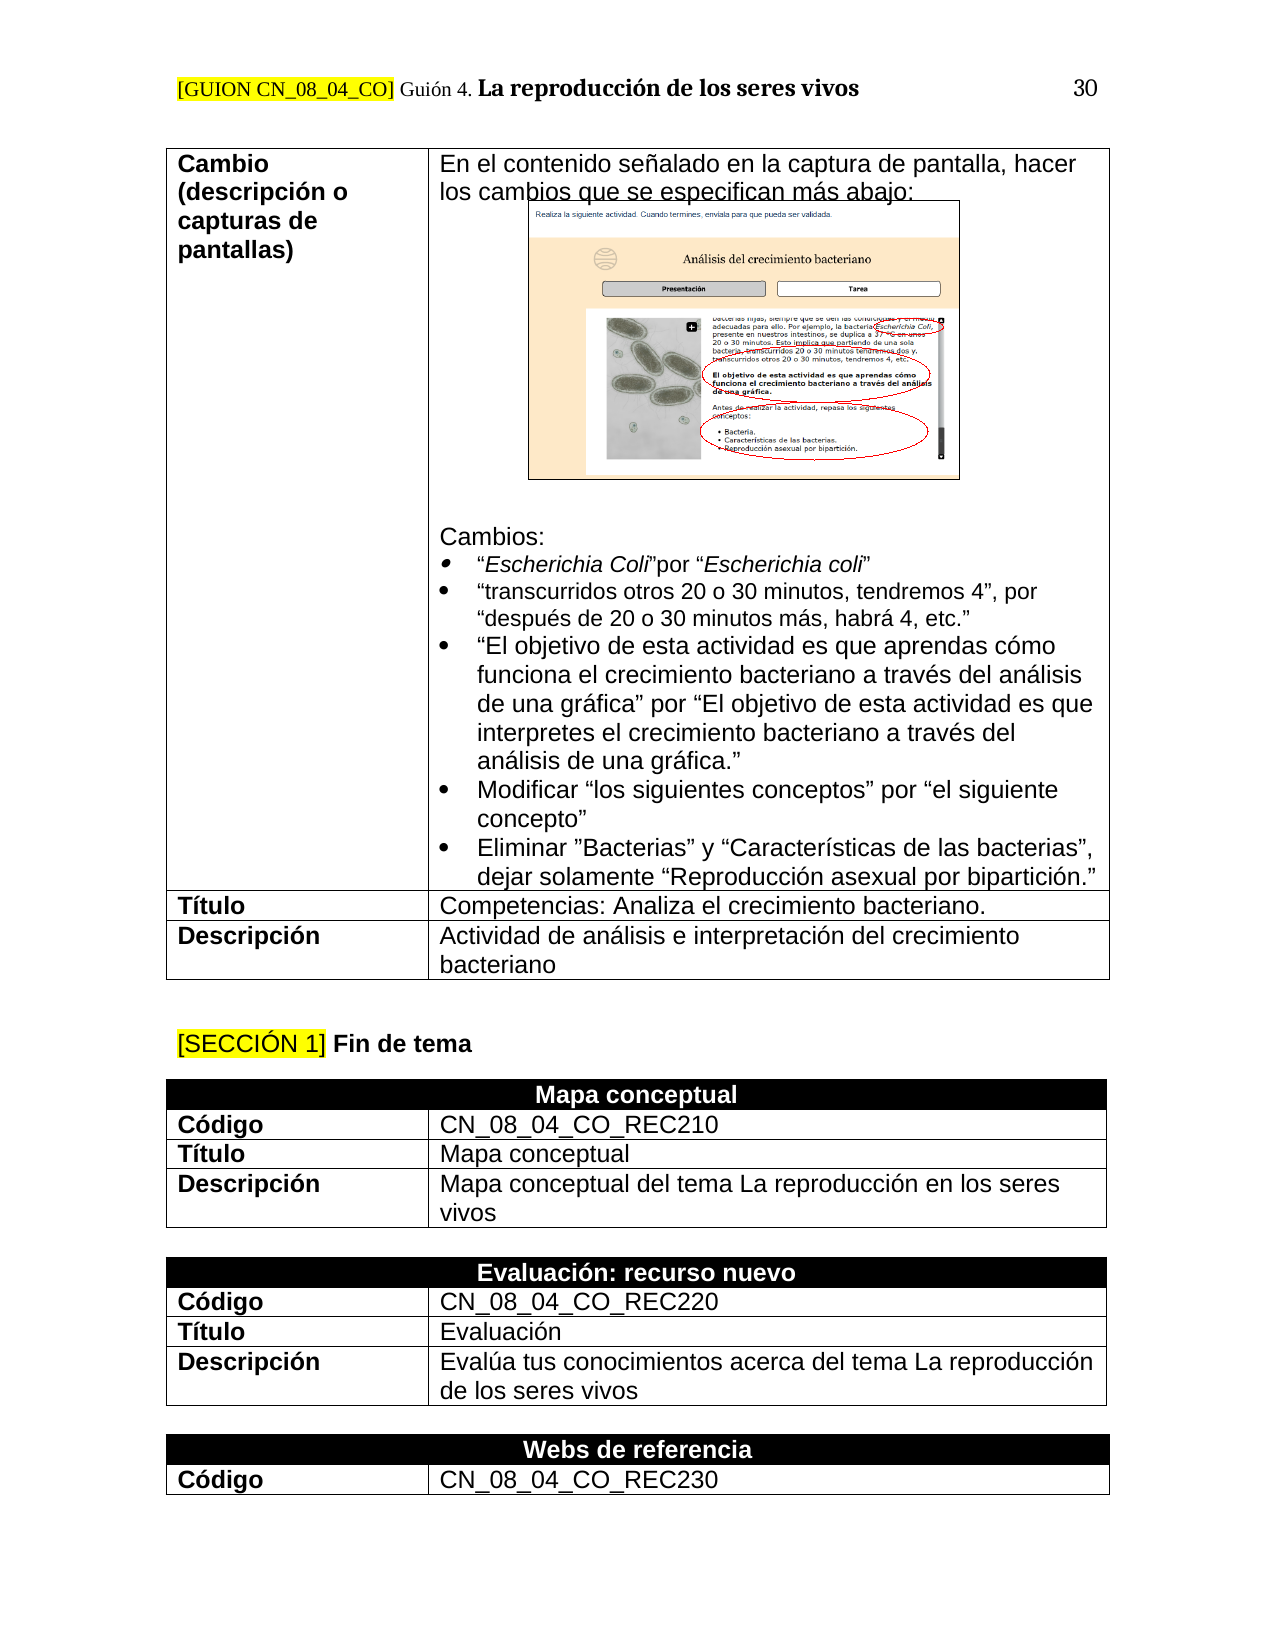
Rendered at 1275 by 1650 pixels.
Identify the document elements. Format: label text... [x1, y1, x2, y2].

table_cell Cambio (descripción o capturas de pantallas) [167, 149, 428, 890]
table_cell Competencias: Analiza el crecimiento bacteriano. [429, 891, 1109, 920]
table_cell Título [167, 1317, 428, 1346]
table_cell CN_08_04_CO_REC230 [429, 1465, 1109, 1494]
table_cell Código [167, 1465, 428, 1494]
table_cell Mapa conceptual [429, 1140, 1106, 1168]
table_header Webs de referencia [167, 1435, 1109, 1464]
table_cell Título [167, 1140, 428, 1168]
table_cell Descripción [167, 1169, 428, 1227]
table_cell Título [167, 891, 428, 920]
table_header Evaluación: recurso nuevo [167, 1258, 1106, 1286]
table_header Mapa conceptual [167, 1080, 1106, 1109]
table_cell Evalúa tus conocimientos acerca del tema La reproducción de los seres vivos [429, 1347, 1106, 1404]
table_cell Descripción [167, 921, 428, 979]
table_cell En el contenido señalado en la captura de pantalla, hacer los cambios que se especifican más abajo: Cambios: “Escherichia Coli”por “Escherichia coli” “transcurridos otros 20 o 30 minutos, tendremos 4”, por “después de 20 o 30 minutos más, habrá 4, etc.” “El objetivo de esta actividad es que aprendas cómo funciona el crecimiento bacteriano a través del análisis de una gráfica” por “El objetivo de esta actividad es que interpretes el crecimiento bacteriano a través del análisis de una gráfica.” Modificar “los siguientes conceptos” por “el siguiente concepto” Eliminar ”Bacterias” y “Características de las bacterias”, dejar solamente “Reproducción asexual por bipartición.” [429, 149, 1109, 890]
table_cell CN_08_04_CO_REC220 [429, 1288, 1106, 1316]
text [SECCIÓN 1] Fin de tema [326, 1029, 1098, 1058]
table_cell Descripción [167, 1347, 428, 1404]
table_cell CN_08_04_CO_REC210 [429, 1110, 1106, 1138]
table_cell Código [167, 1110, 428, 1138]
table_cell Evaluación [429, 1317, 1106, 1346]
table_cell Mapa conceptual del tema La reproducción en los seres vivos [429, 1169, 1106, 1227]
table_cell Código [167, 1288, 428, 1316]
table_cell Actividad de análisis e interpretación del crecimiento bacteriano [429, 921, 1109, 979]
